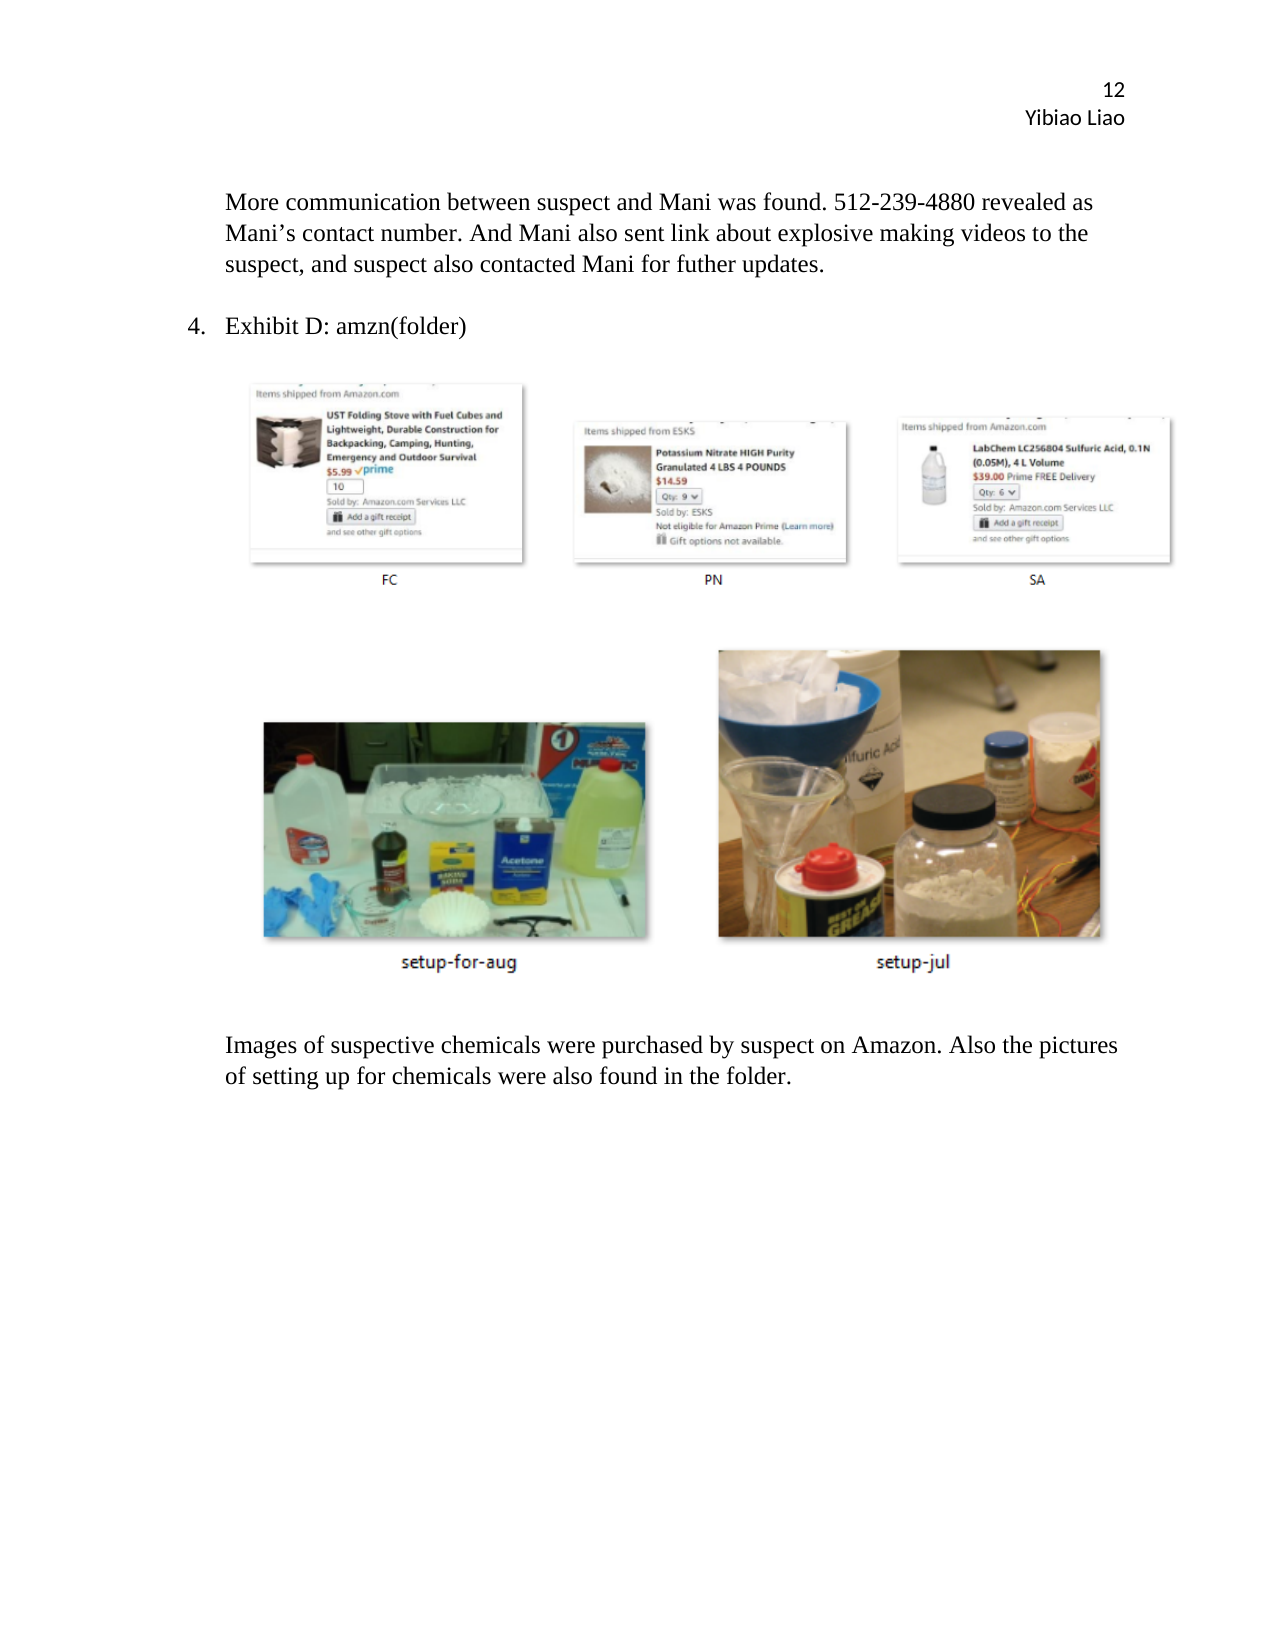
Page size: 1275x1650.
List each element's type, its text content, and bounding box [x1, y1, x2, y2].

picture [225, 342, 1200, 626]
list More communication between suspect and Mani was found. 512-239-4880 revealed as Mani’s contact number. And Mani also sent link about explosive making videos to the suspect, and suspect also contacted Mani for futher updates. [225, 187, 1125, 278]
picture [225, 627, 1155, 1028]
list Images of suspective chemicals were purchased by suspect on Amazon. Also the pictures of setting up for chemicals were also found in the folder. [225, 1030, 1125, 1090]
list Exhibit D: amzn(folder) [187, 311, 1125, 340]
